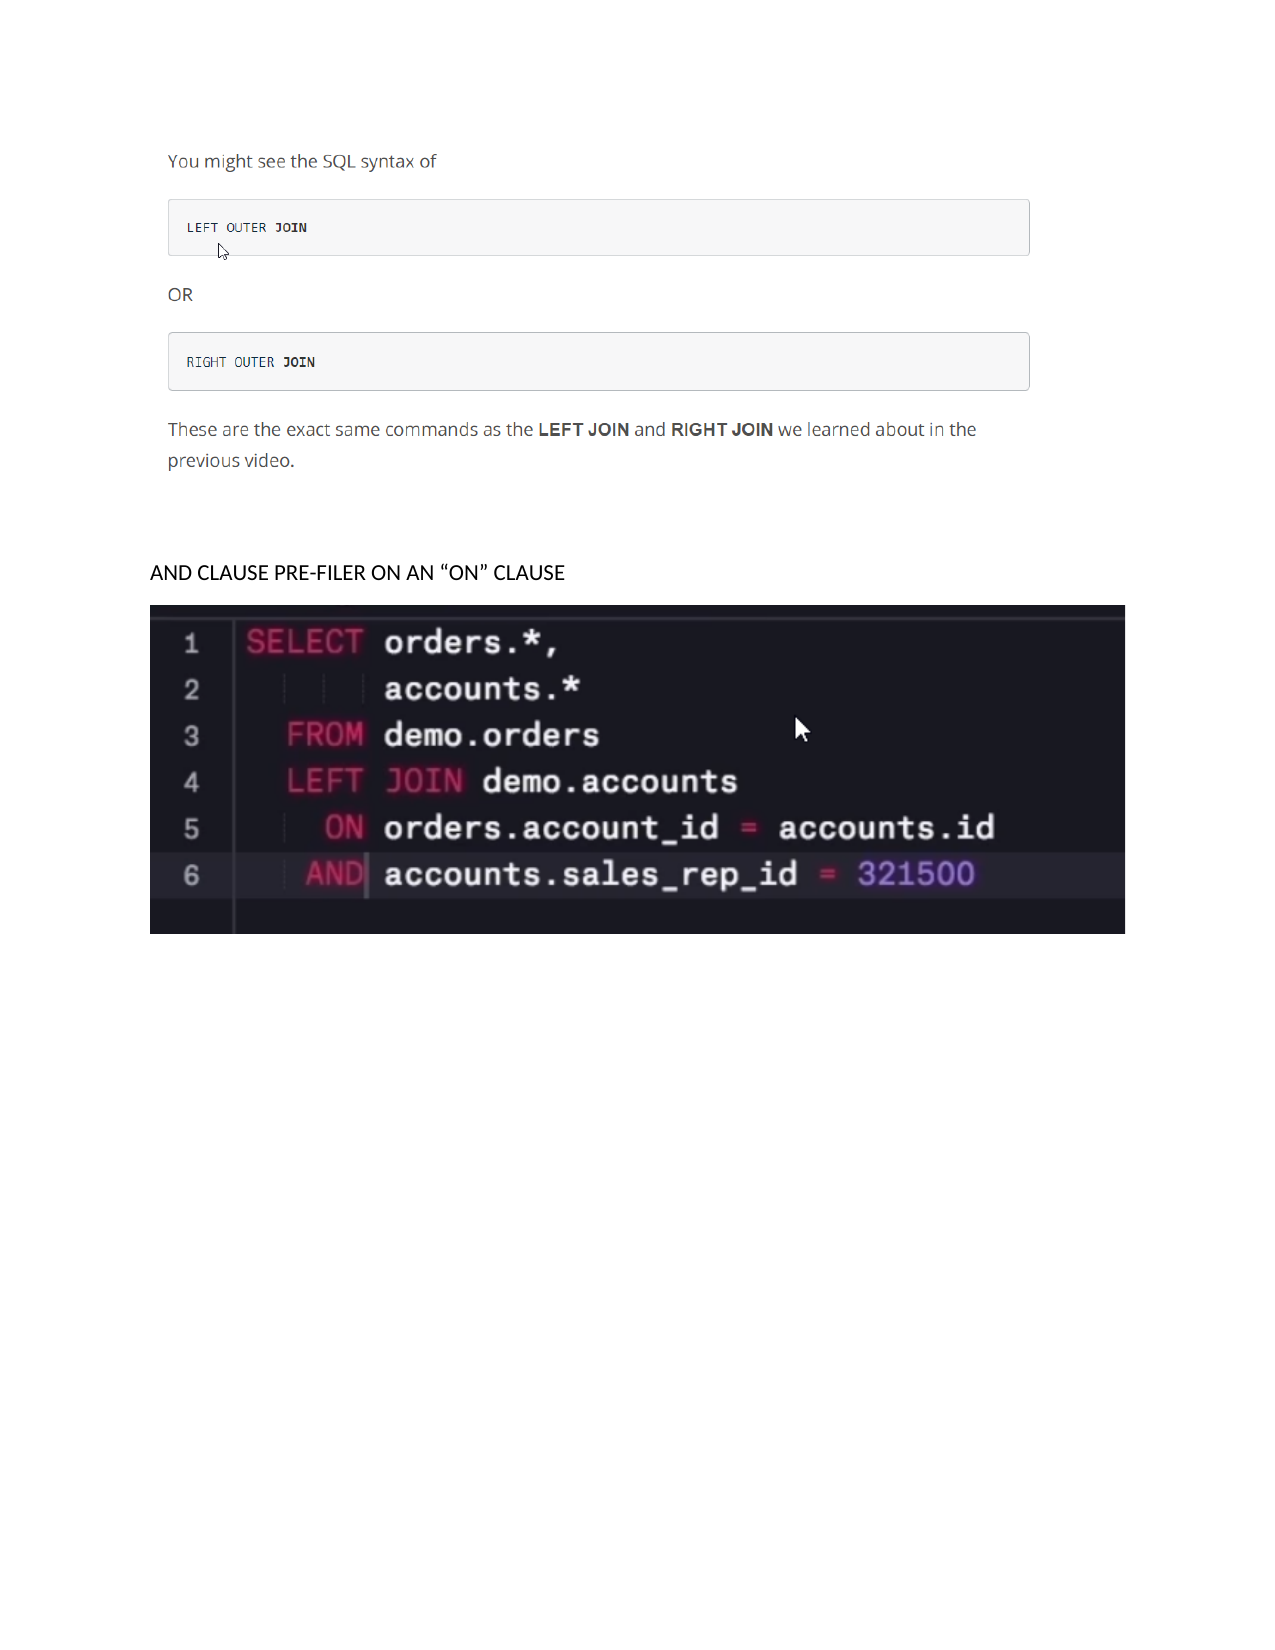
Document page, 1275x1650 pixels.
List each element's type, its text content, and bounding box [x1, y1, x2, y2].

picture [150, 605, 1125, 934]
text AND CLAUSE PRE-FILER ON AN “ON” CLAUSE [150, 558, 1125, 586]
picture [150, 150, 1125, 493]
